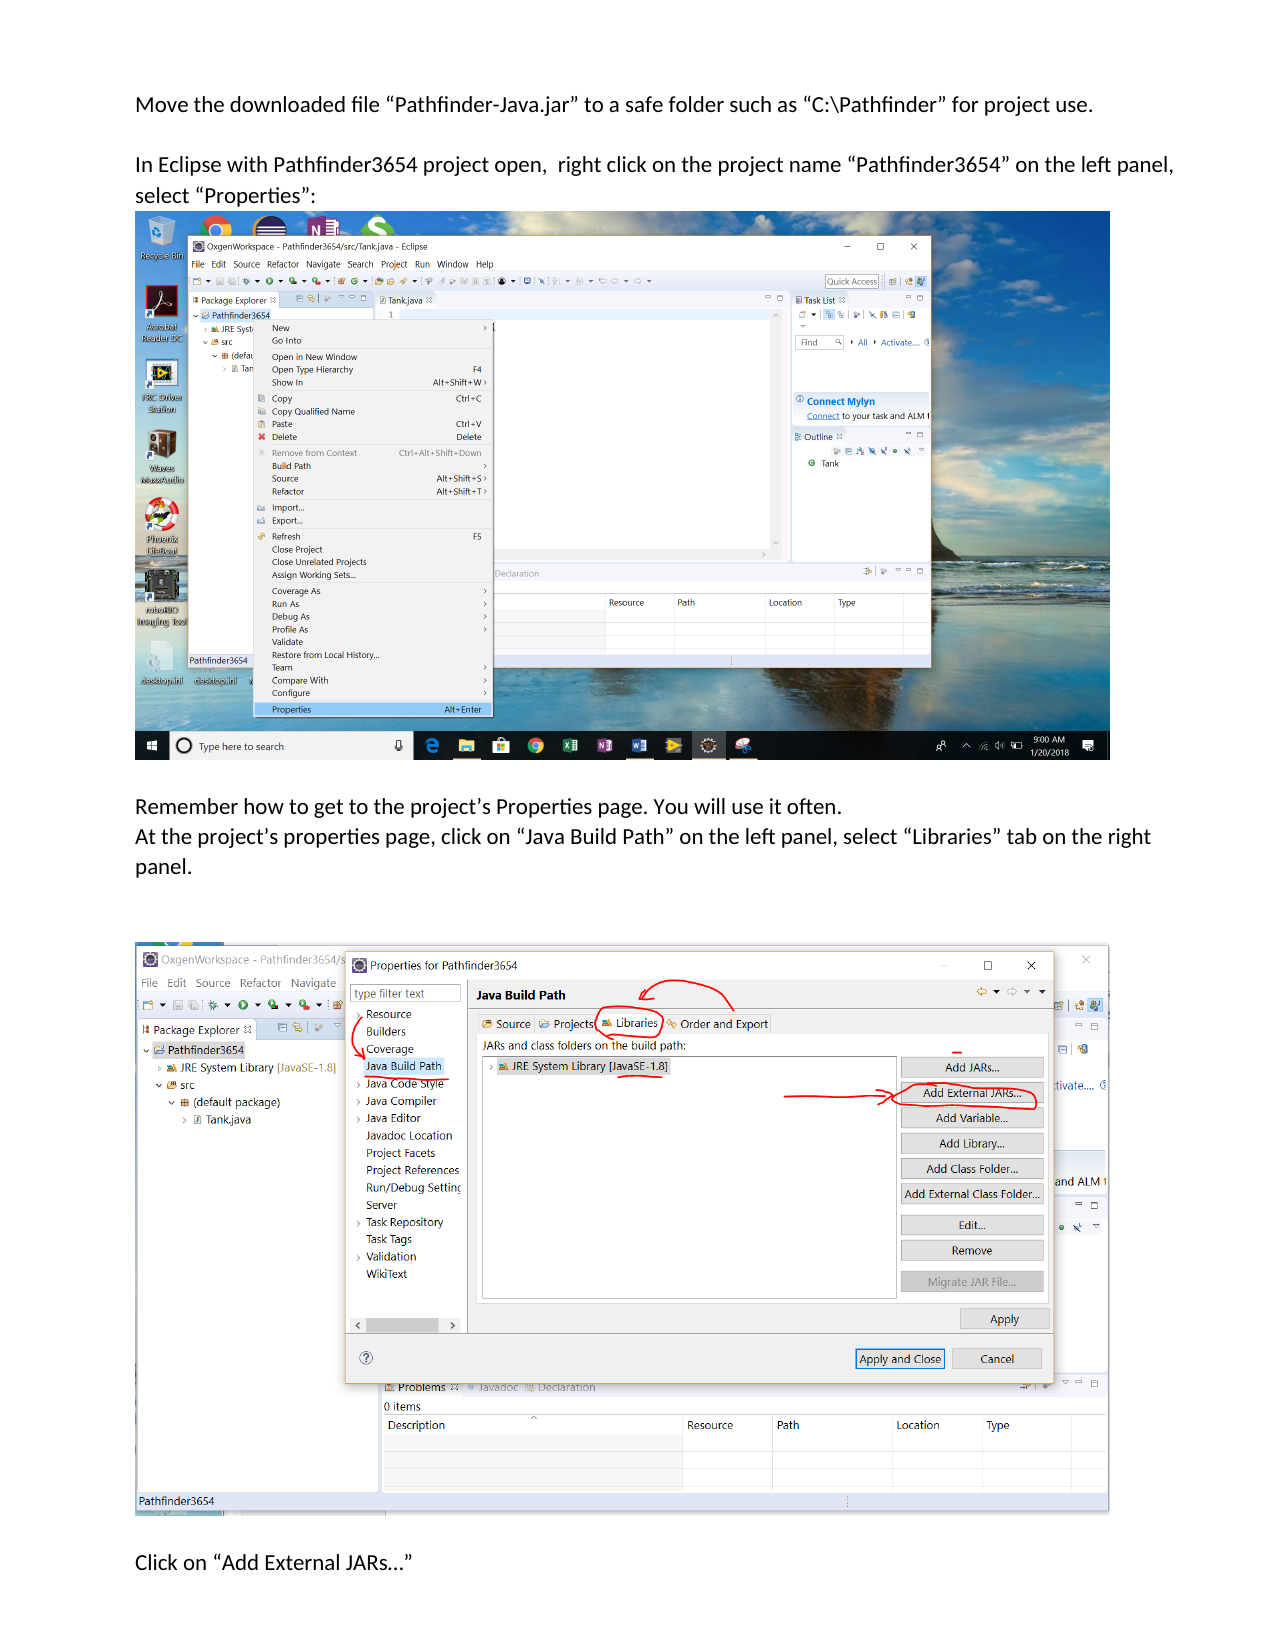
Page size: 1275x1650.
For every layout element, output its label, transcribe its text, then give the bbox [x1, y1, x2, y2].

list Move the downloaded file “Pathfinder-Java.jar” to a safe folder such as “C:\Pathfinder” for project use. [135, 90, 1215, 118]
list Click on “Add External JARs…” [135, 1548, 1215, 1576]
picture [135, 211, 1110, 760]
list Remember how to get to the project’s Properties page. You will use it often. [135, 792, 1215, 820]
list In Eclipse with Pathfinder3654 project open, right click on the project name “Pathfinder3654” on the left panel, select “Properties”: [135, 151, 1215, 209]
picture [135, 942, 1110, 1516]
list At the project’s properties page, click on “Java Build Path” on the left panel, select “Libraries” tab on the right panel. [135, 822, 1215, 880]
